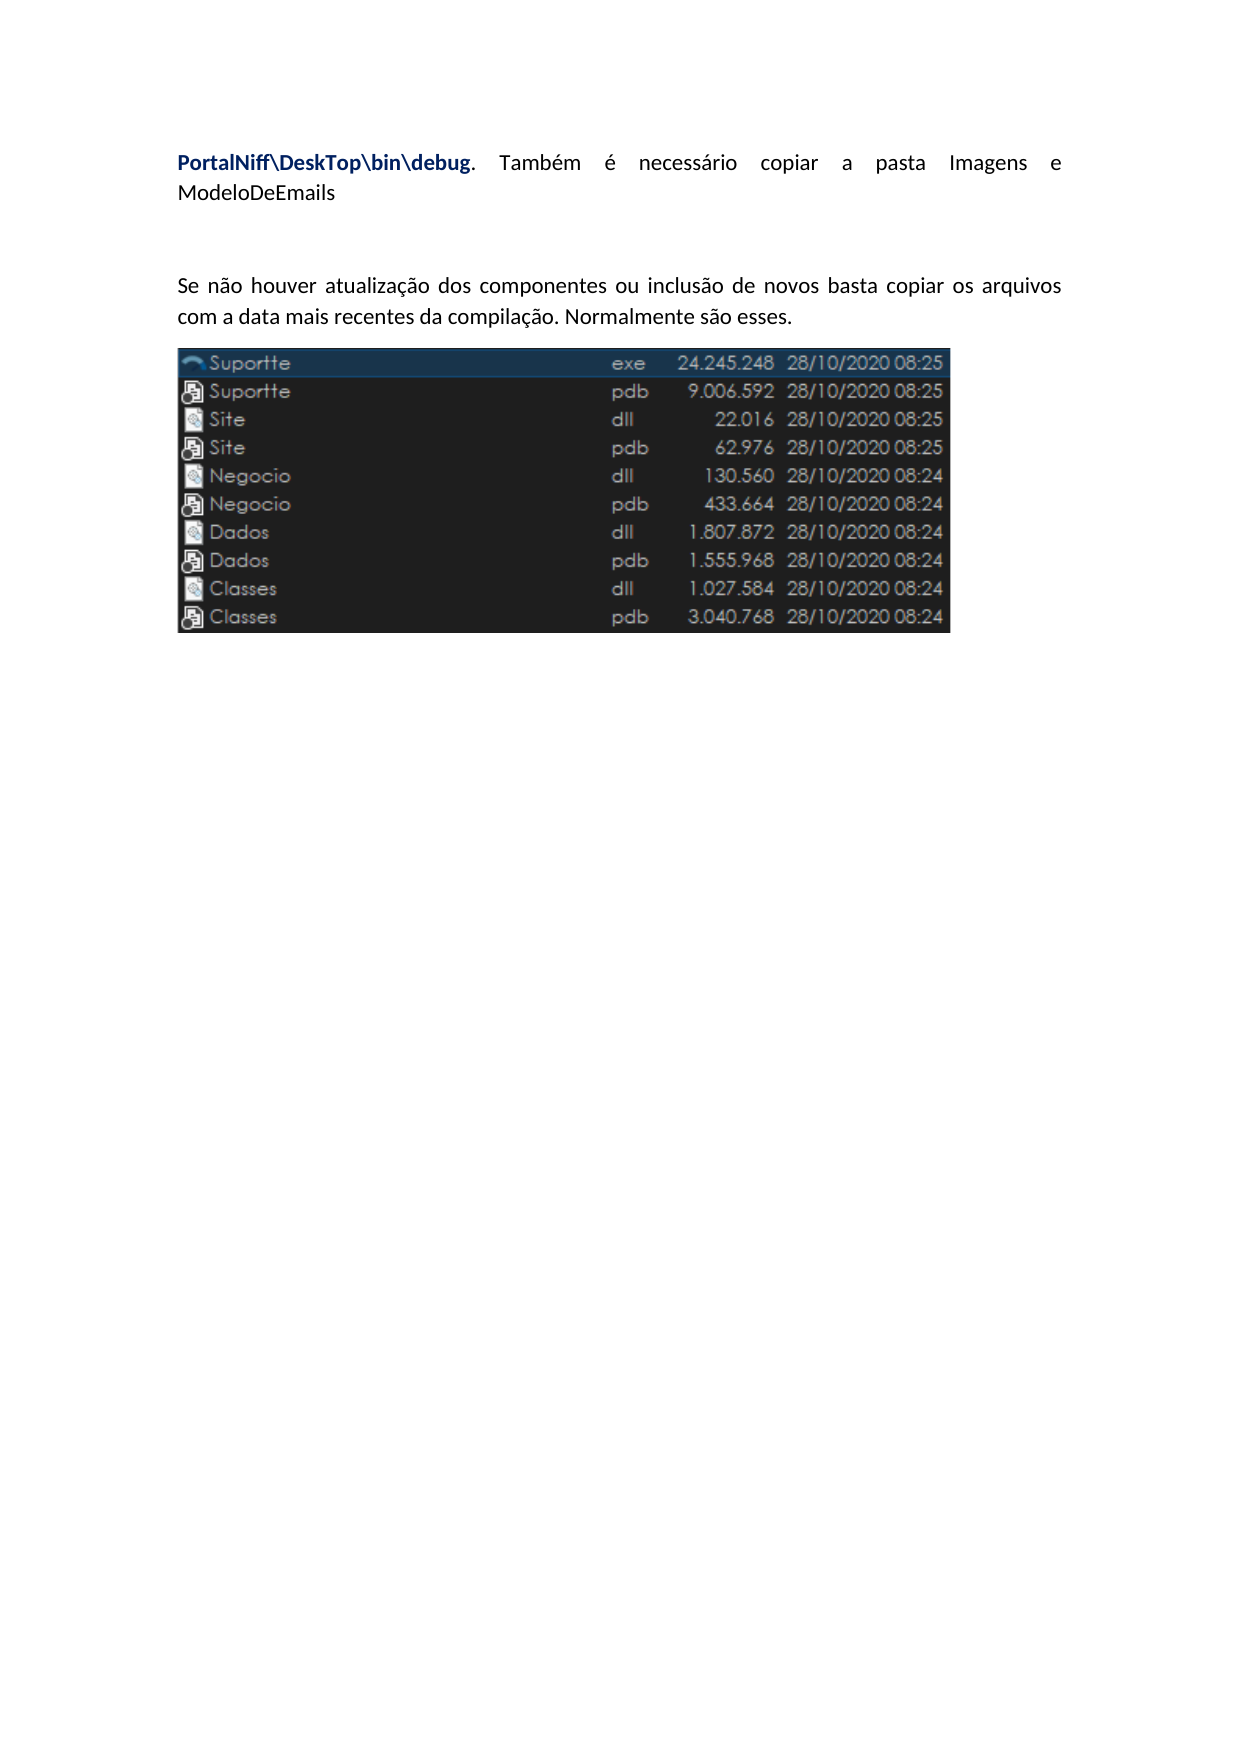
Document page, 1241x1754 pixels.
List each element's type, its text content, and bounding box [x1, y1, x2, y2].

text Se não houver atualização dos componentes ou inclusão de novos basta copiar os arquivos com a data mais recentes da compilação. Normalmente são esses. [177, 272, 1063, 330]
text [177, 148, 1063, 206]
picture [177, 348, 951, 633]
